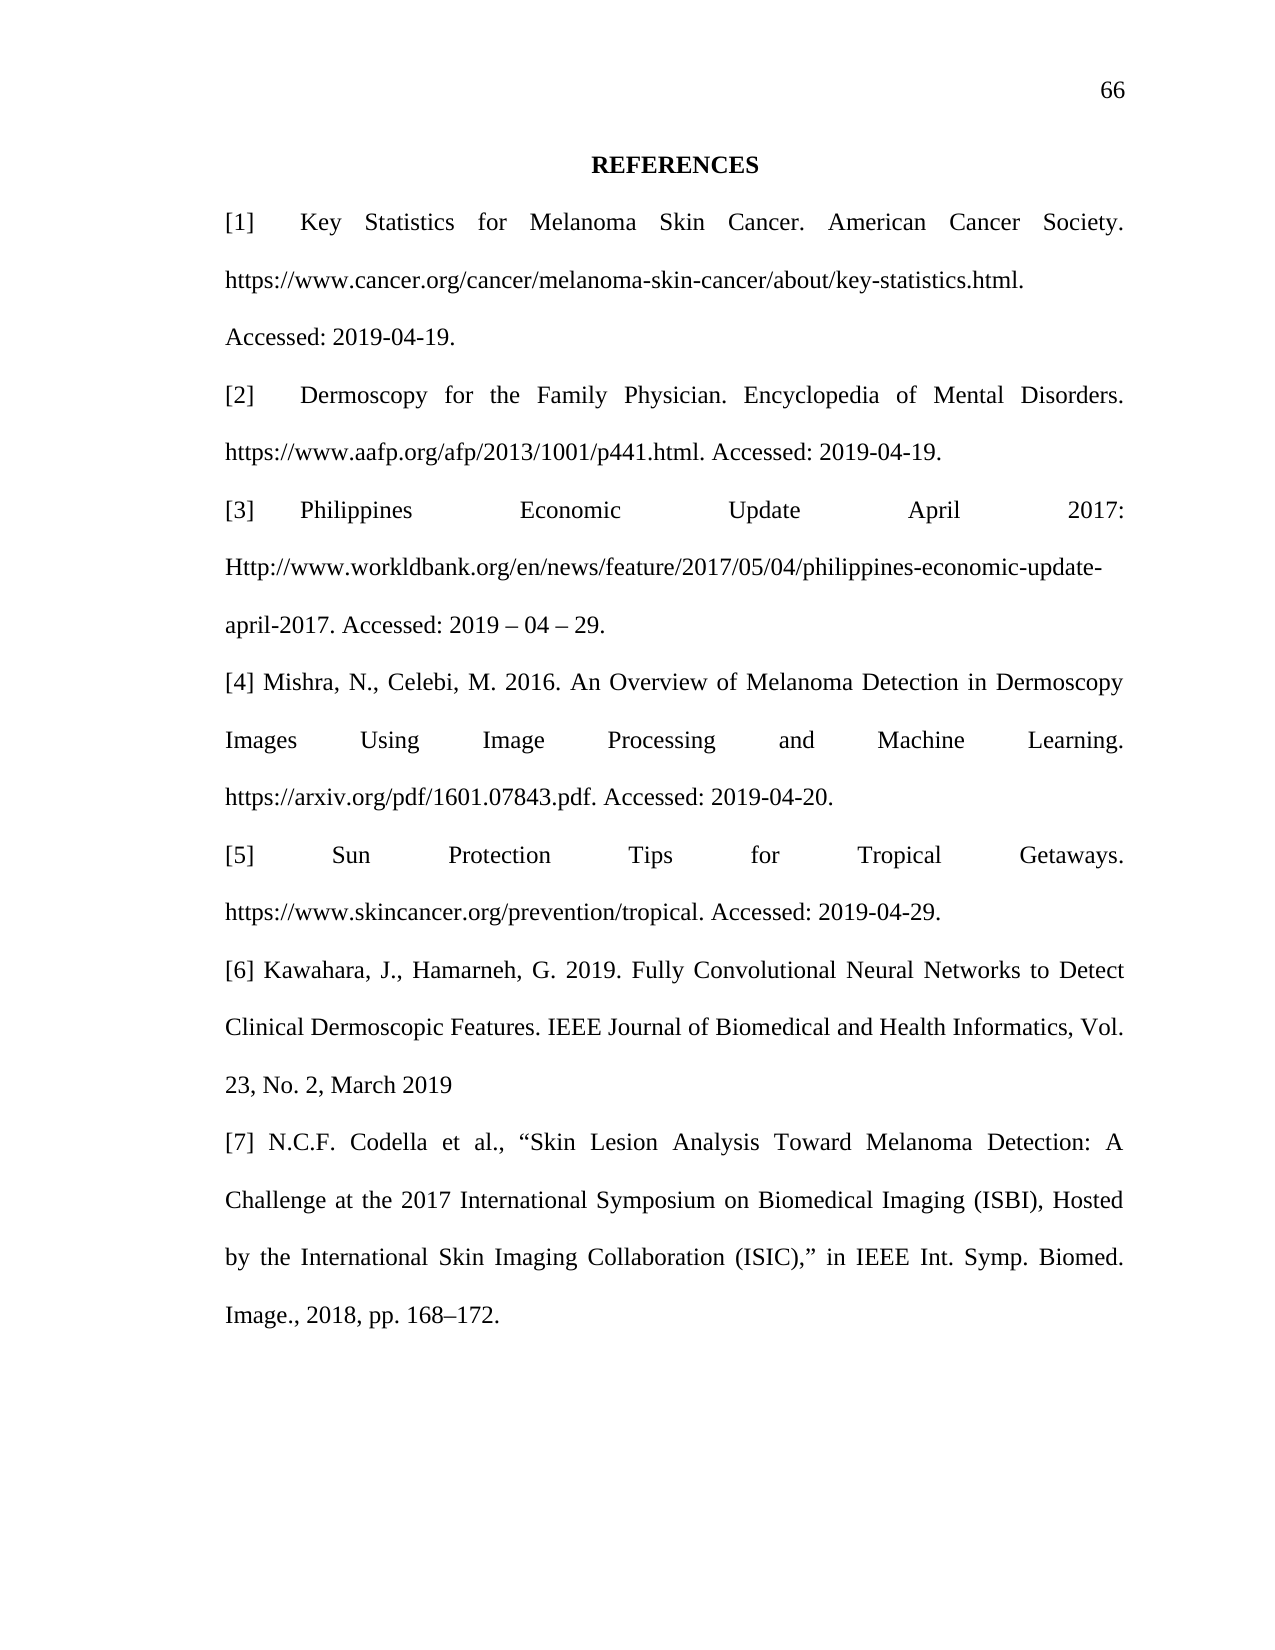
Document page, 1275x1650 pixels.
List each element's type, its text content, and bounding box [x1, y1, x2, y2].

text [2] Dermoscopy for the Family Physician. Encyclopedia of Mental Disorders. https://www.aafp.org/afp/2013/1001/p441.html. Accessed: 2019-04-19. [225, 380, 1125, 466]
text [1] Key Statistics for Melanoma Skin Cancer. American Cancer Society. https://www.cancer.org/cancer/melanoma-skin-cancer/about/key-statistics.html. Accessed: 2019-04-19. [225, 207, 1125, 351]
text [4] Mishra, N., Celebi, M. 2016. An Overview of Melanoma Detection in Dermoscopy Images Using Image Processing and Machine Learning. https://arxiv.org/pdf/1601.07843.pdf. Accessed: 2019-04-20. [225, 667, 1125, 811]
text [7] N.C.F. Codella et al., “Skin Lesion Analysis Toward Melanoma Detection: A Challenge at the 2017 International Symposium on Biomedical Imaging (ISBI), Hosted by the International Skin Imaging Collaboration (ISIC),” in IEEE Int. Symp. Biomed. Image., 2018, pp. 168–172. [225, 1127, 1125, 1329]
text [5] Sun Protection Tips for Tropical Getaways. https://www.skincancer.org/prevention/tropical. Accessed: 2019-04-29. [225, 840, 1125, 926]
subtitle REFERENCES [225, 150, 1125, 179]
text [6] Kawahara, J., Hamarneh, G. 2019. Fully Convolutional Neural Networks to Detect Clinical Dermoscopic Features. IEEE Journal of Biomedical and Health Informatics, Vol. 23, No. 2, March 2019 [225, 955, 1125, 1099]
text [3] Philippines Economic Update April 2017: Http://www.workldbank.org/en/news/feature/2017/05/04/philippines-economic-update-april-2017. Accessed: 2019 – 04 – 29. [225, 495, 1125, 639]
